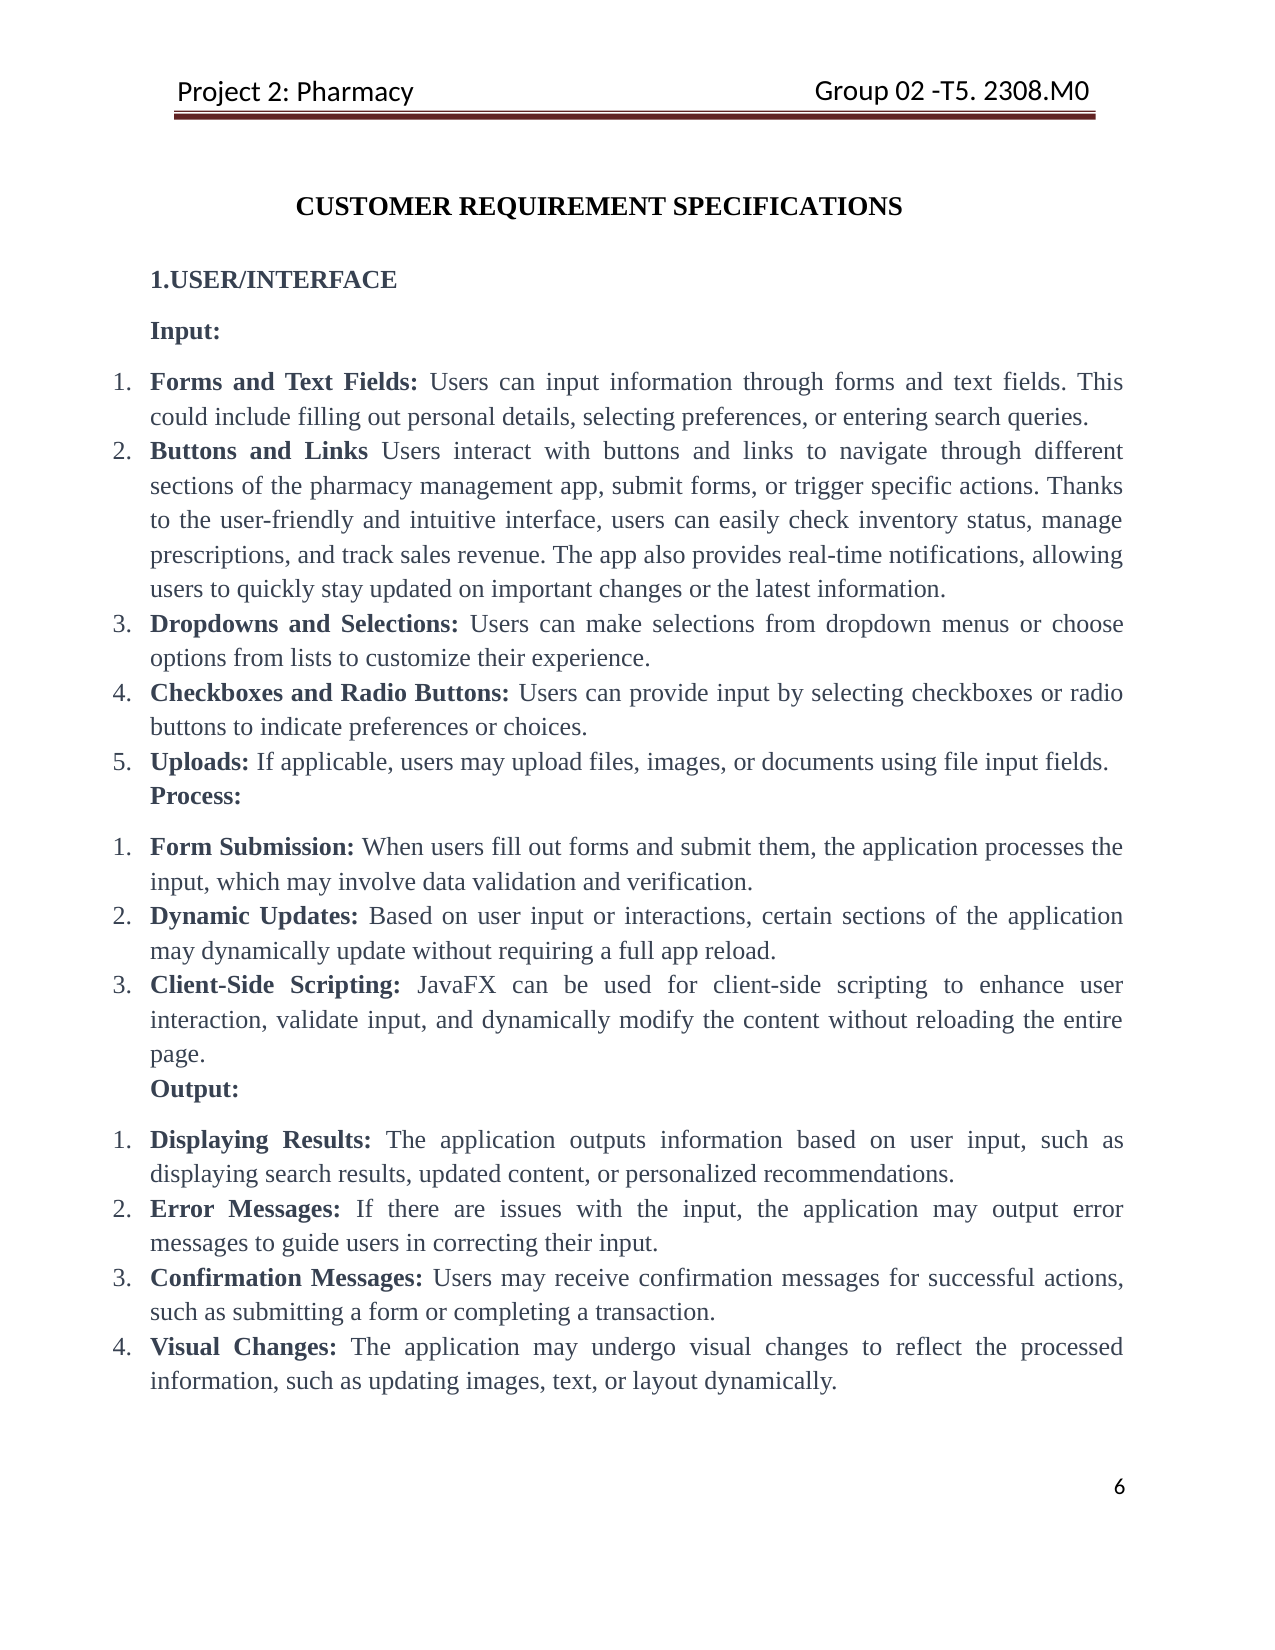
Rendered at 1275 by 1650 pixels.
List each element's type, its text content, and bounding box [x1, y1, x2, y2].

list Form Submission: When users fill out forms and submit them, the application processes the input, which may involve data validation and verification. [112, 831, 1125, 896]
text Process: [150, 780, 1125, 810]
list Uploads: If applicable, users may upload files, images, or documents using file input fields. [112, 746, 1125, 776]
text Output: [150, 1073, 1125, 1103]
list Forms and Text Fields: Users can input information through forms and text fields. This could include filling out personal details, selecting preferences, or entering search queries. [112, 366, 1125, 431]
subtitle CUSTOMER REQUIREMENT SPECIFICATIONS [150, 190, 1049, 264]
list Error Messages: If there are issues with the input, the application may output error messages to guide users in correcting their input. [112, 1193, 1125, 1257]
list Buttons and Links Users interact with buttons and links to navigate through different sections of the pharmacy management app, submit forms, or trigger specific actions. Thanks to the user-friendly and intuitive interface, users can easily check inventory status, manage prescriptions, and track sales revenue. The app also provides real-time notifications, allowing users to quickly stay updated on important changes or the latest information. [112, 435, 1125, 603]
list Confirmation Messages: Users may receive confirmation messages for successful actions, such as submitting a form or completing a transaction. [112, 1262, 1125, 1326]
list Displaying Results: The application outputs information based on user input, such as displaying search results, updated content, or personalized recommendations. [112, 1124, 1125, 1188]
text Input: [150, 315, 1125, 345]
list Visual Changes: The application may undergo visual changes to reflect the processed information, such as updating images, text, or layout dynamically. [112, 1331, 1125, 1395]
list Dynamic Updates: Based on user input or interactions, certain sections of the application may dynamically update without requiring a full app reload. [112, 900, 1125, 965]
list Client-Side Scripting: JavaFX can be used for client-side scripting to enhance user interaction, validate input, and dynamically modify the content without reloading the entire page. [112, 969, 1125, 1068]
list Dropdowns and Selections: Users can make selections from dropdown menus or choose options from lists to customize their experience. [112, 608, 1125, 672]
text 1.USER/INTERFACE [150, 264, 1125, 294]
list Checkboxes and Radio Buttons: Users can provide input by selecting checkboxes or radio buttons to indicate preferences or choices. [112, 677, 1125, 741]
